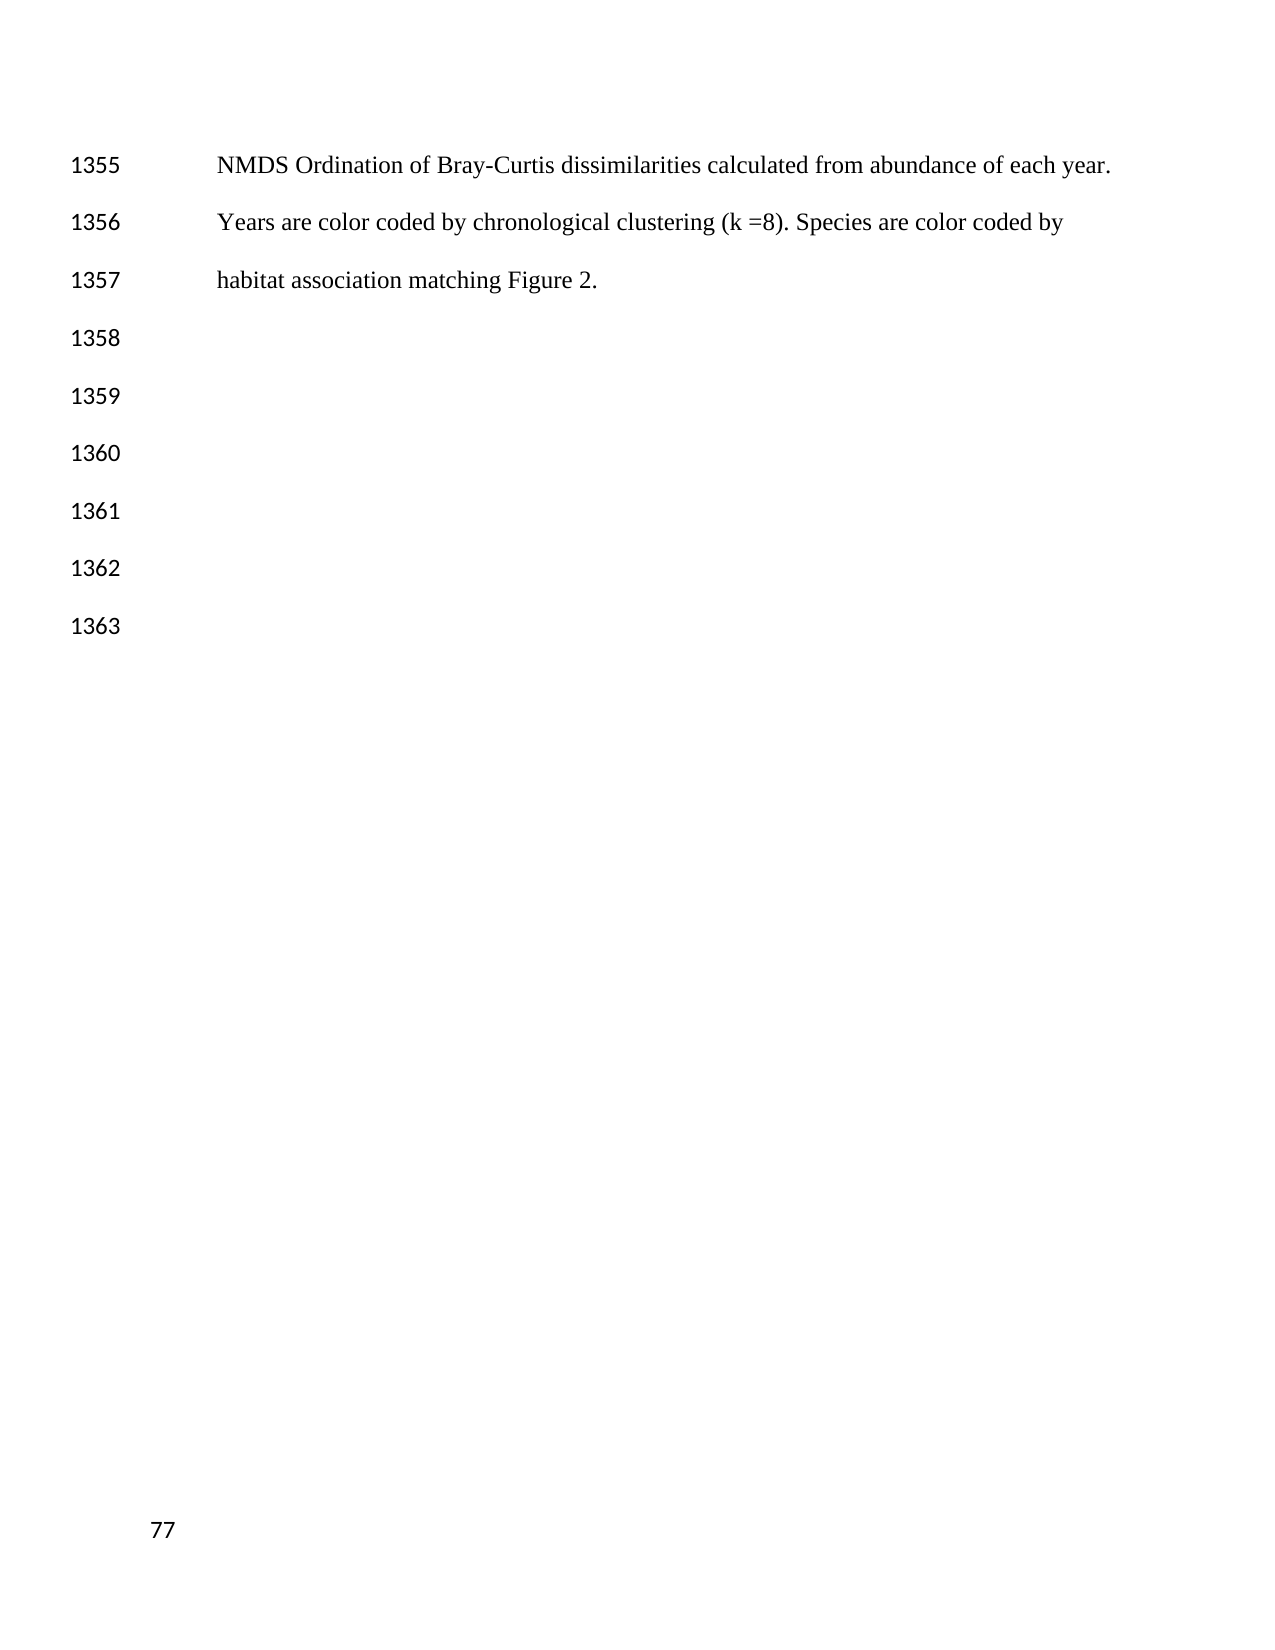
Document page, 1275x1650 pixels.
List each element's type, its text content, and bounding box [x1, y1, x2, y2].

text NMDS Ordination of Bray-Curtis dissimilarities calculated from abundance of each year. Years are color coded by chronological clustering (k =8). Species are color coded by habitat association matching Figure 2. [217, 150, 1125, 294]
